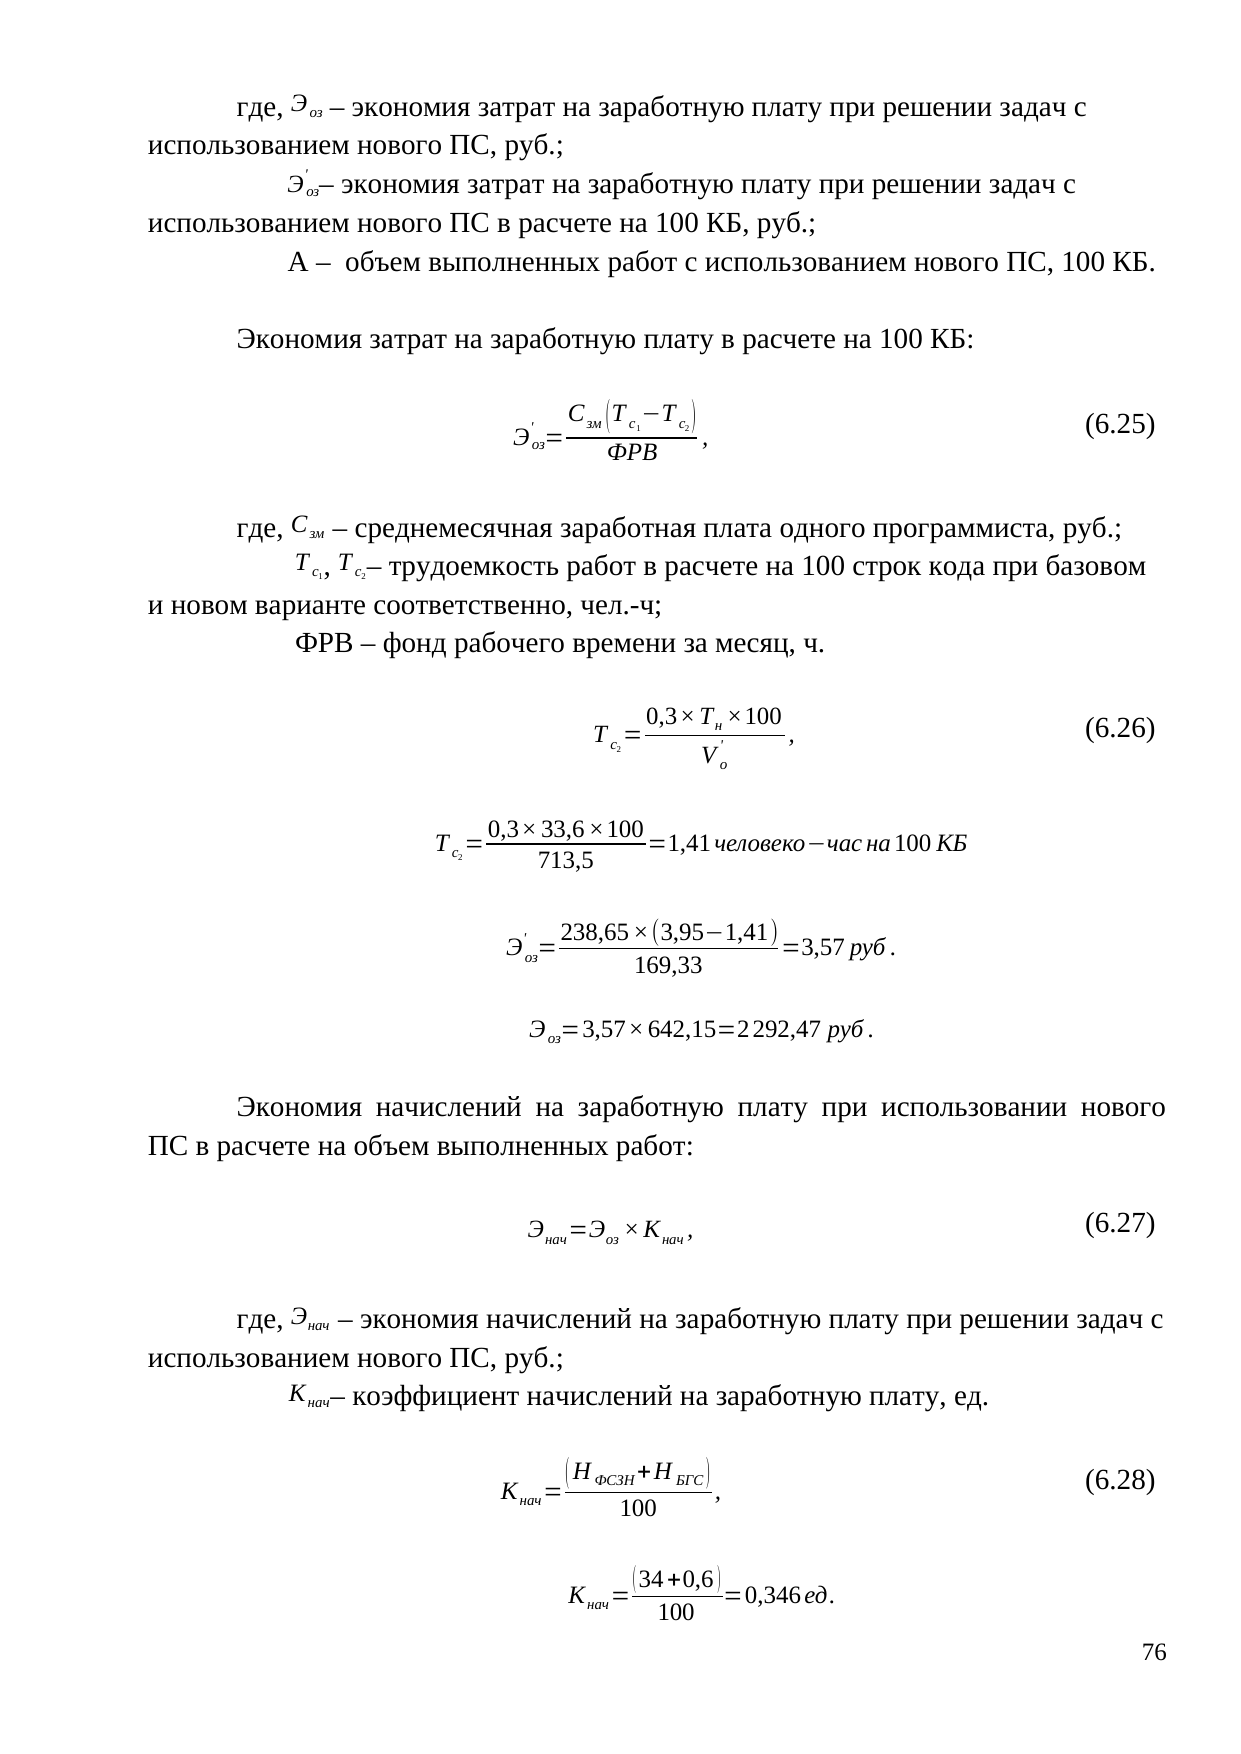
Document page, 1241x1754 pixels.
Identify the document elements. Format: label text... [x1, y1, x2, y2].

text где, – экономия начислений на заработную плату при решении задач с использованием нового ПС, руб.; [148, 1301, 1167, 1373]
text , – трудоемкость работ в расчете на 100 строк кода при базовом и новом варианте соответственно, чел.-ч; [148, 548, 1167, 620]
table_header [148, 1205, 985, 1263]
text – коэффициент начислений на заработную плату, ед. [148, 1378, 1167, 1412]
text Экономия начислений на заработную плату при использовании нового ПС в расчете на объем выполненных работ: [148, 1089, 1167, 1162]
table_header [148, 398, 985, 471]
text где, – среднемесячная заработная плата одного программиста, руб.; [148, 510, 1167, 543]
table_header (6.27) [985, 1205, 1167, 1263]
text Экономия затрат на заработную плату в расчете на 100 КБ: [148, 321, 1167, 355]
text ФРВ – фонд рабочего времени за месяц, ч. [148, 625, 1167, 659]
table_header [148, 703, 985, 777]
text где, – экономия затрат на заработную плату при решении задач с использованием нового ПС, руб.; [148, 89, 1167, 161]
table_header (6.28) [985, 1456, 1167, 1526]
text – экономия затрат на заработную плату при решении задач с использованием нового ПС в расчете на 100 КБ, руб.; [148, 166, 1167, 239]
table_header (6.26) [985, 703, 1167, 777]
table_header (6.25) [985, 398, 1167, 471]
text А – объем выполненных работ с использованием нового ПС, 100 КБ. [148, 244, 1167, 278]
table_header [148, 1456, 985, 1526]
